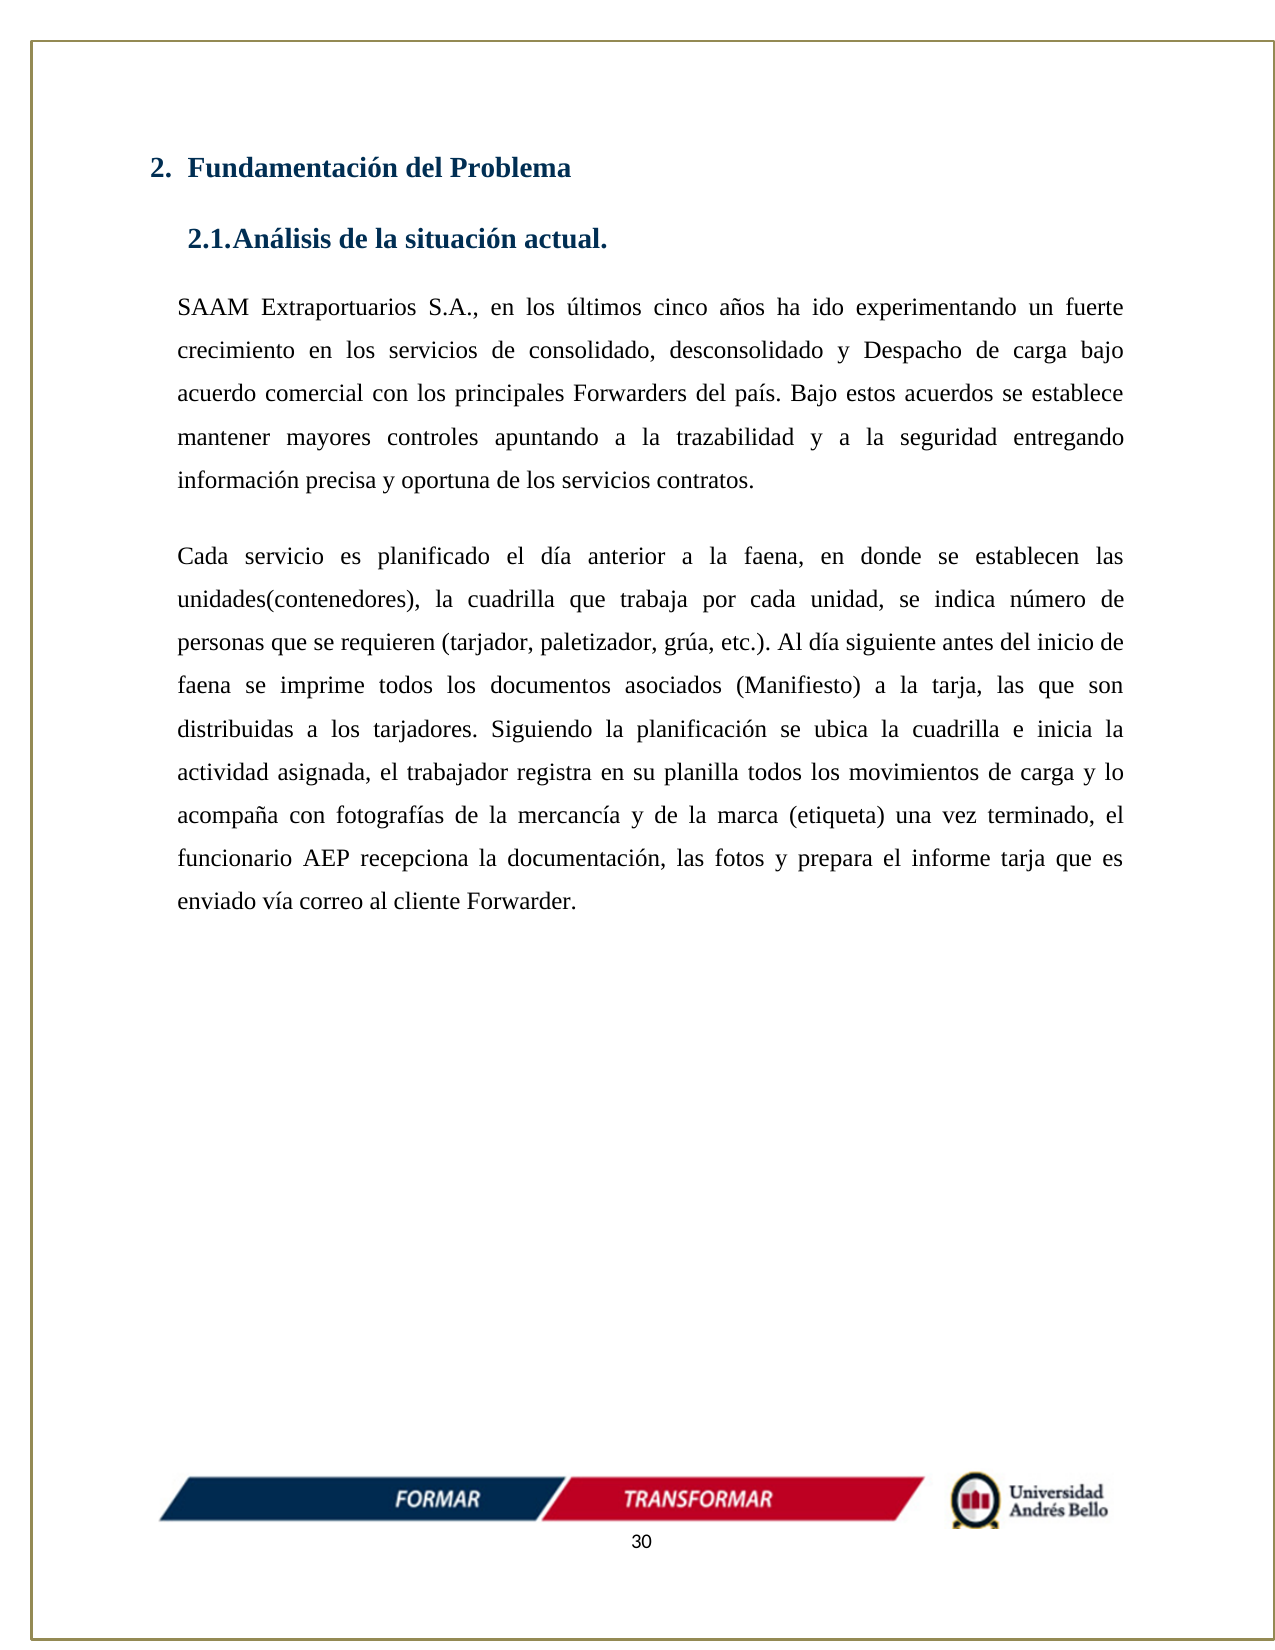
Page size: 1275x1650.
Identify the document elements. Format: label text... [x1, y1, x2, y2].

subtitle Análisis de la situación actual. [187, 221, 1125, 255]
text Cada servicio es planificado el día anterior a la faena, en donde se establecen las unidades(contenedores), la cuadrilla que trabaja por cada unidad, se indica número de personas que se requieren (tarjador, paletizador, grúa, etc.). Al día siguiente antes del inicio de faena se imprime todos los documentos asociados (Manifiesto) a la tarja, las que son distribuidas a los tarjadores. Siguiendo la planificación se ubica la cuadrilla e inicia la actividad asignada, el trabajador registra en su planilla todos los movimientos de carga y lo acompaña con fotografías de la mercancía y de la marca (etiqueta) una vez terminado, el funcionario AEP recepciona la documentación, las fotos y prepara el informe tarja que es enviado vía correo al cliente Forwarder. [177, 541, 1125, 915]
picture [157, 1468, 1133, 1529]
subtitle Fundamentación del Problema [150, 150, 1125, 183]
text SAAM Extraportuarios S.A., en los últimos cinco años ha ido experimentando un fuerte crecimiento en los servicios de consolidado, desconsolidado y Despacho de carga bajo acuerdo comercial con los principales Forwarders del país. Bajo estos acuerdos se establece mantener mayores controles apuntando a la trazabilidad y a la seguridad entregando información precisa y oportuna de los servicios contratos. [177, 292, 1125, 493]
